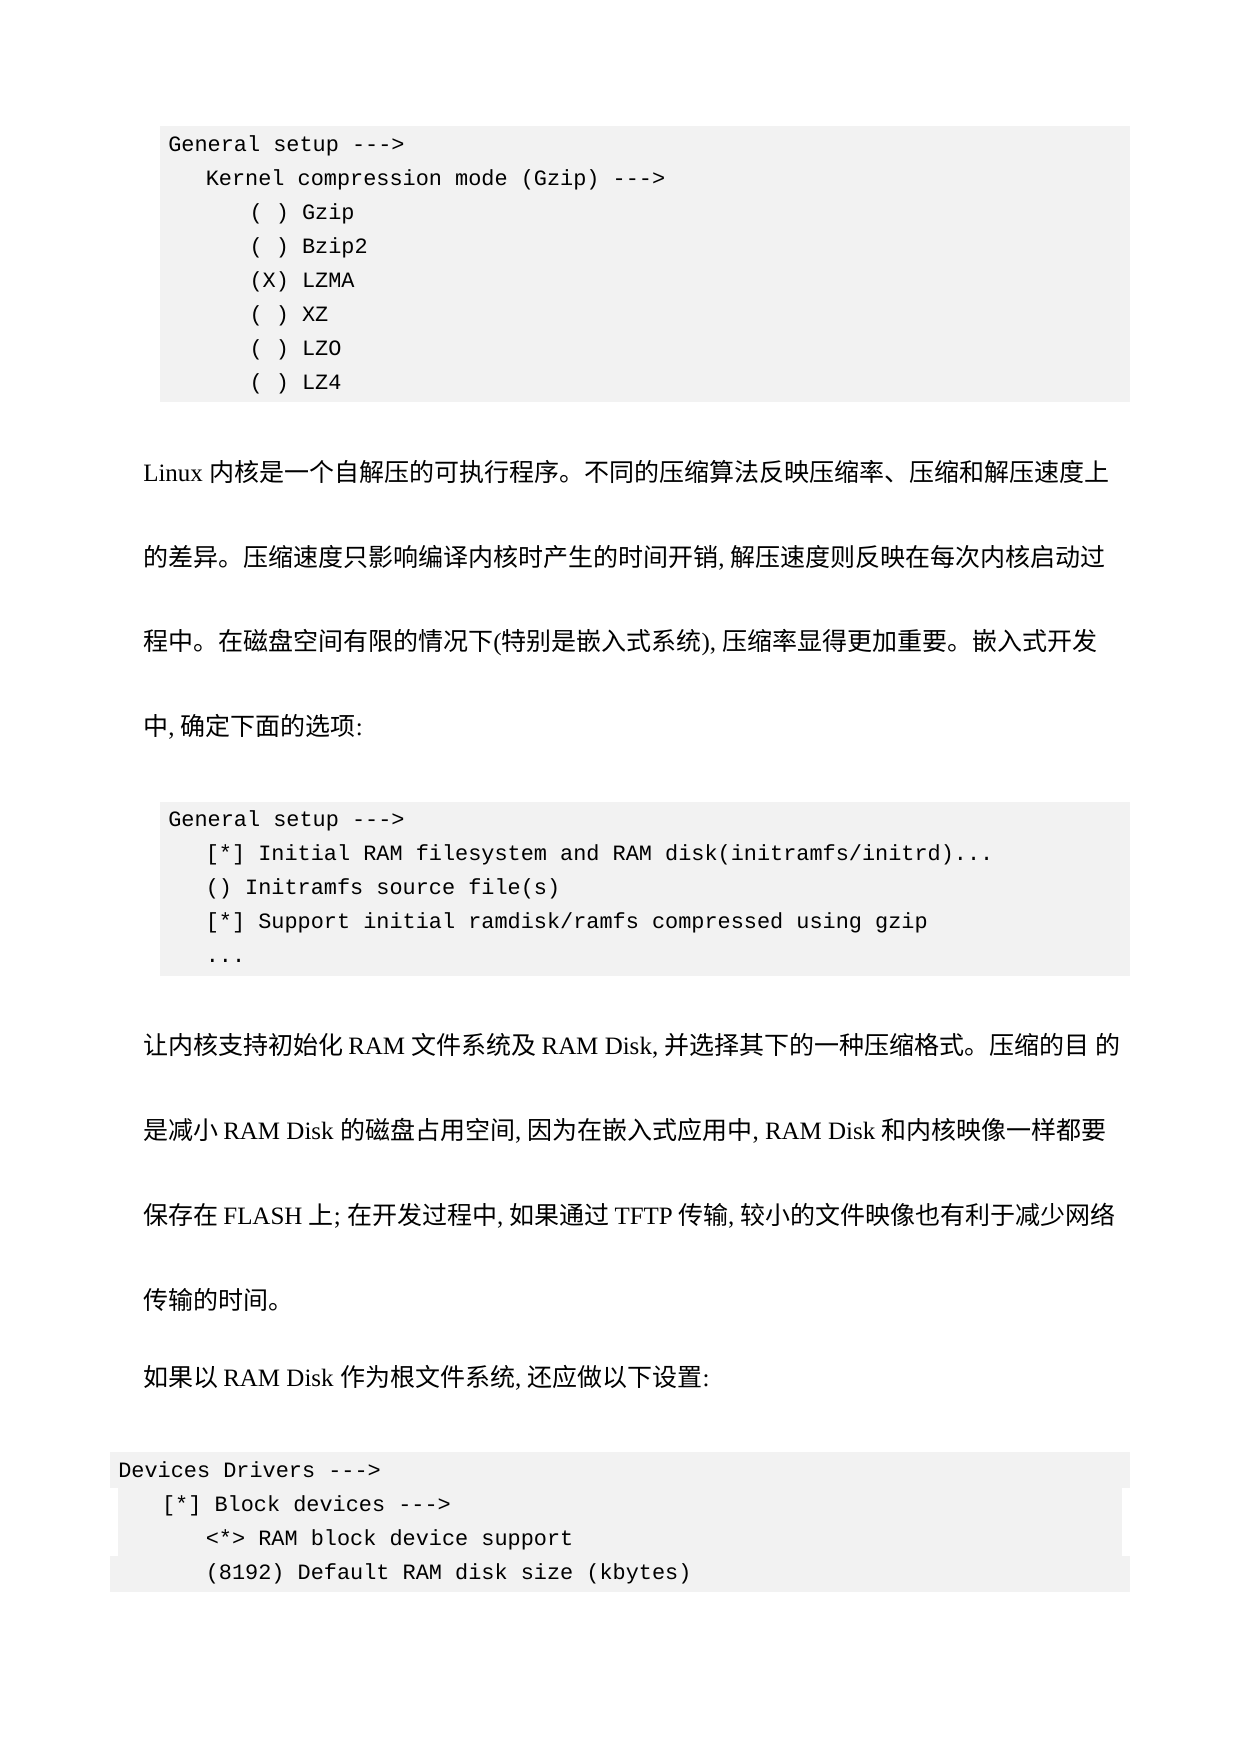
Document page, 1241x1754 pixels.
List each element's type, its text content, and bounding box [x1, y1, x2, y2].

text ( ) LZO [160, 332, 1130, 366]
text [*] Block devices ---> [118, 1488, 1122, 1522]
text General setup ---> [160, 802, 1130, 838]
text ( ) LZ4 [160, 366, 1130, 402]
text [*] Support initial ramdisk/ramfs compressed using gzip [160, 906, 1130, 940]
text ( ) XZ [160, 298, 1130, 332]
text [*] Initial RAM filesystem and RAM disk(initramfs/initrd)... [160, 838, 1130, 872]
list Linux 内核是一个自解压的可执行程序。不同的压缩算法反映压缩率、压缩和解压速度上的差异。压缩速度只影响编译内核时产生的时间开销, 解压速度则反映在每次内核启动过程中。在磁盘空间有限的情况下(特别是嵌入式系统), 压缩率显得更加重要。嵌入式开发中, 确定下面的选项: [143, 436, 1122, 759]
text ( ) Gzip [160, 196, 1130, 230]
text Kernel compression mode (Gzip) ---> [160, 162, 1130, 196]
text (8192) Default RAM disk size (kbytes) [110, 1556, 1130, 1592]
text () Initramfs source file(s) [160, 872, 1130, 906]
text (X) LZMA [160, 264, 1130, 298]
text General setup ---> [160, 126, 1130, 162]
list 如果以RAM Disk 作为根文件系统, 还应做以下设置: [143, 1341, 1122, 1409]
text ... [160, 940, 1130, 976]
text ( ) Bzip2 [160, 230, 1130, 264]
list 让内核支持初始化RAM 文件系统及RAM Disk, 并选择其下的一种压缩格式。压缩的目 的是减小RAM Disk 的磁盘占用空间, 因为在嵌入式应用中, RAM Disk 和内核映像一样都要保存在FLASH 上; 在开发过程中, 如果通过TFTP 传输, 较小的文件映像也有利于减少网络传输的时间。 [143, 1010, 1122, 1332]
text <*> RAM block device support [118, 1522, 1122, 1556]
text Devices Drivers ---> [110, 1452, 1130, 1488]
